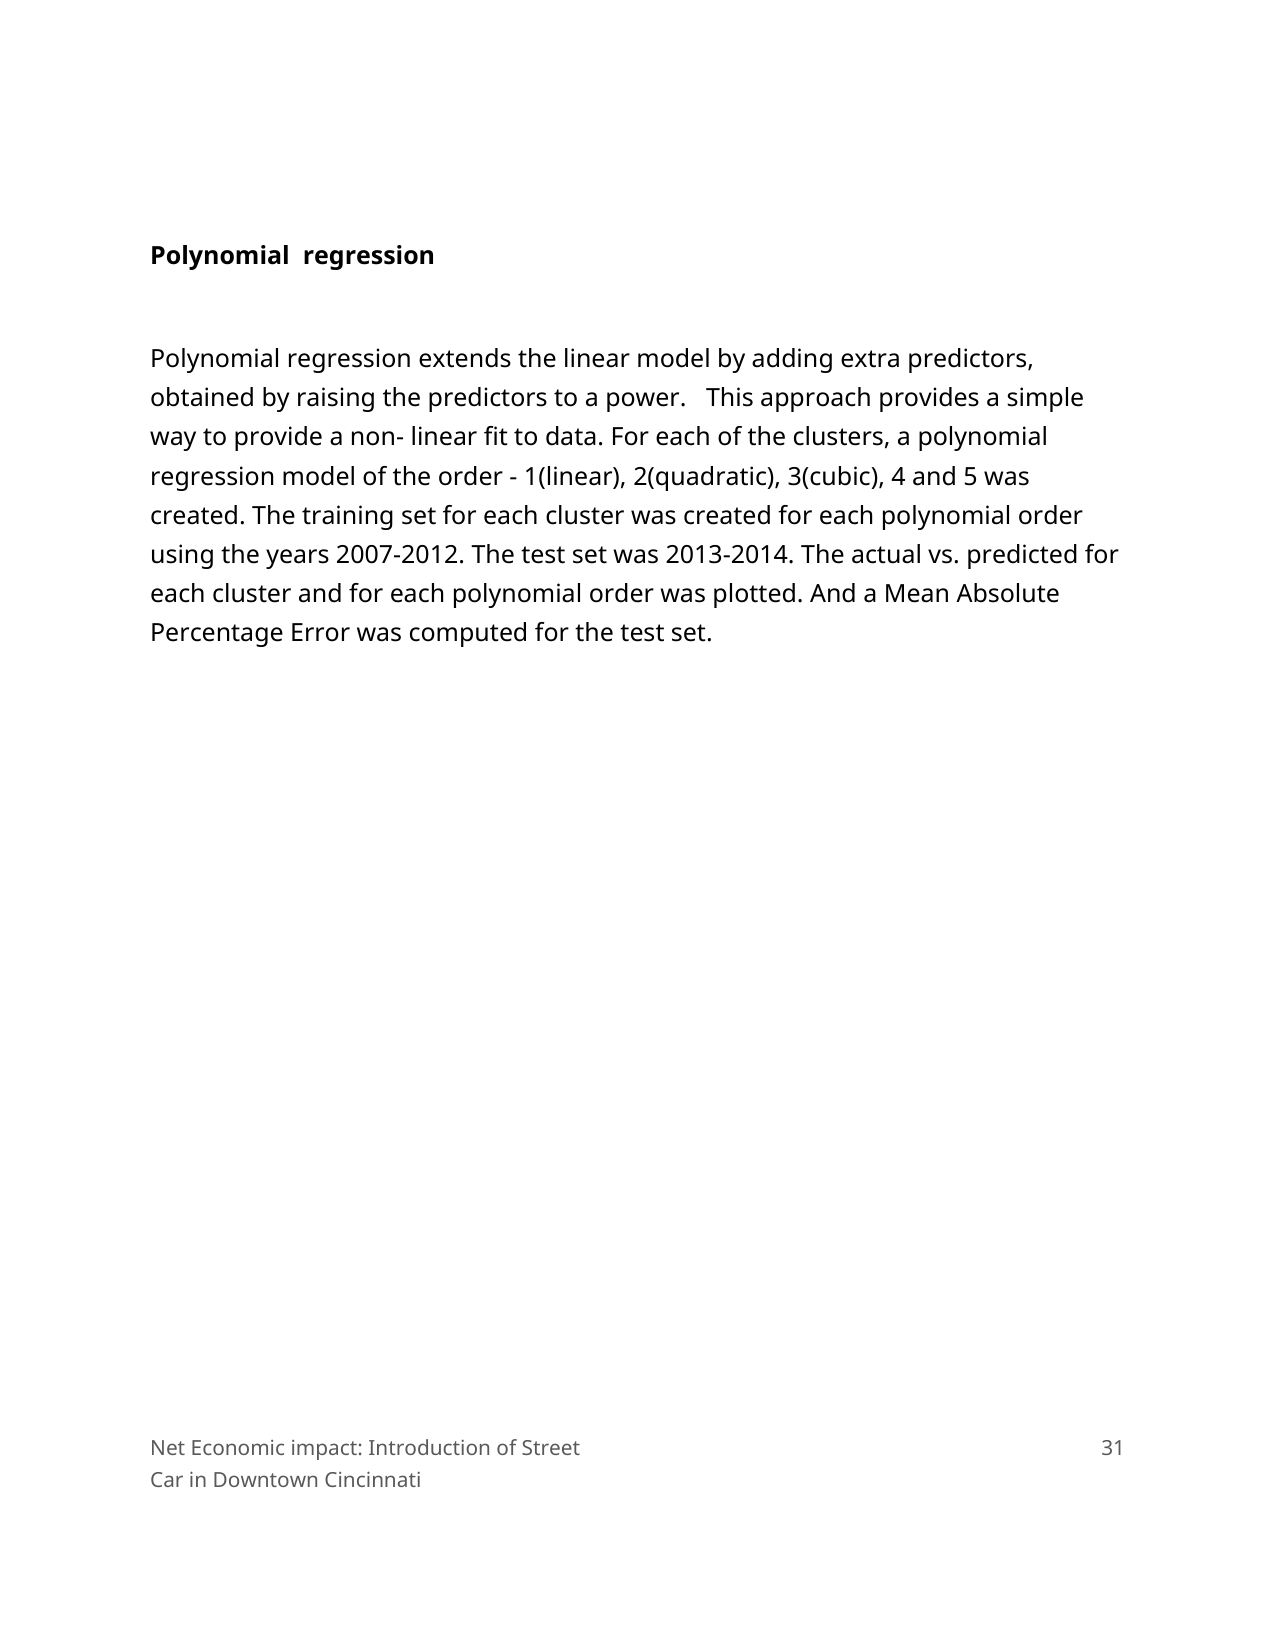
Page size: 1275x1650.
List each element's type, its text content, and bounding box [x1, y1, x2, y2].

subtitle Polynomial regression [150, 237, 1125, 271]
text Polynomial regression extends the linear model by adding extra predictors, obtained by raising the predictors to a power. This approach provides a simple way to provide a non- linear fit to data. For each of the clusters, a polynomial regression model of the order - 1(linear), 2(quadratic), 3(cubic), 4 and 5 was created. The training set for each cluster was created for each polynomial order using the years 2007-2012. The test set was 2013-2014. The actual vs. predicted for each cluster and for each polynomial order was plotted. And a Mean Absolute Percentage Error was computed for the test set. [150, 341, 1125, 649]
